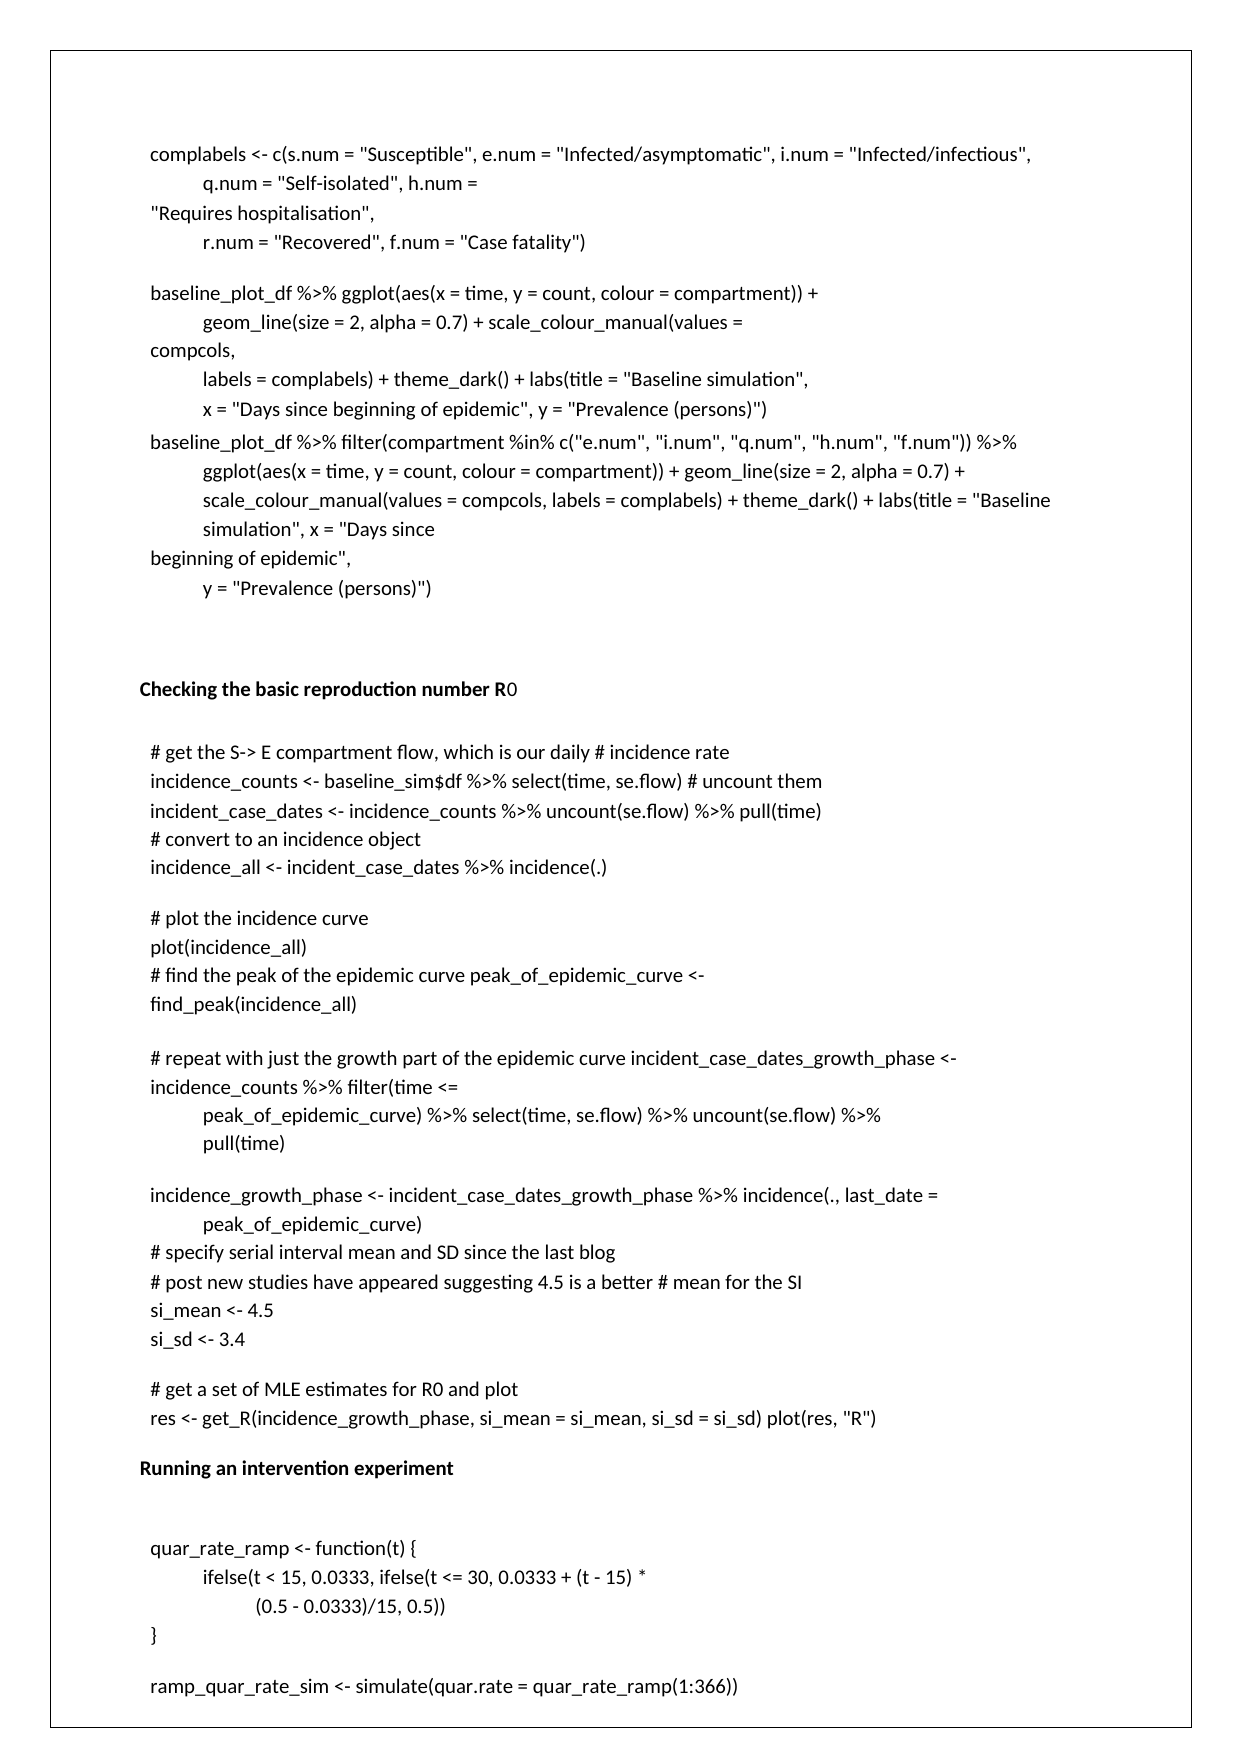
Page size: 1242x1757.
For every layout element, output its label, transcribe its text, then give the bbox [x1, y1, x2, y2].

text incident_case_dates <- incidence_counts %>% uncount(se.flow) %>% pull(time) [150, 798, 992, 823]
text baseline_plot_df %>% ggplot(aes(x = time, y = count, colour = compartment)) + [150, 281, 953, 306]
text incidence_growth_phase <- incident_case_dates_growth_phase %>% incidence(., last_date = peak_of_epidemic_curve) [150, 1182, 966, 1236]
text beginning of epidemic", [150, 546, 1108, 570]
text geom_line(size = 2, alpha = 0.7) + scale_colour_manual(values = [203, 311, 1108, 334]
text labels = complabels) + theme_dark() + labs(title = "Baseline simulation", [150, 366, 992, 392]
text # find the peak of the epidemic curve peak_of_epidemic_curve <- find_peak(incidence_all) [150, 963, 809, 1017]
text peak_of_epidemic_curve) %>% select(time, se.flow) %>% uncount(se.flow) %>% [150, 1103, 901, 1128]
text # specify serial interval mean and SD since the last blog [150, 1239, 1108, 1264]
text si_mean <- 4.5 [150, 1298, 1108, 1322]
text complabels <- c(s.num = "Susceptible", e.num = "Infected/asymptomatic", i.num = "Infected/infectious", q.num = "Self-isolated", h.num = [150, 142, 1084, 196]
subtitle Checking the basic reproduction number R0 [139, 676, 971, 702]
text # convert to an incidence object [150, 827, 1108, 851]
subtitle Running an intervention experiment [139, 1456, 1108, 1481]
text (0.5 - 0.0333)/15, 0.5)) [255, 1593, 1108, 1618]
text pull(time) [203, 1131, 1108, 1156]
text # repeat with just the growth part of the epidemic curve incident_case_dates_growth_phase <- incidence_counts %>% filter(time <= [150, 1045, 1084, 1099]
text x = "Days since beginning of epidemic", y = "Prevalence (persons)") [203, 396, 1108, 422]
text # post new studies have appeared suggesting 4.5 is a better # mean for the SI [150, 1269, 927, 1294]
text compcols, [150, 337, 1108, 363]
text incidence_counts <- baseline_sim$df %>% select(time, se.flow) # uncount them [150, 768, 953, 793]
text } [150, 1622, 1108, 1647]
text baseline_plot_df %>% filter(compartment %in% c("e.num", "i.num", "q.num", "h.num", "f.num")) %>% ggplot(aes(x = time, y = count, colour = compartment)) + geom_line(size = 2, alpha = 0.7) + scale_colour_manual(values = compcols, labels = complabels) + theme_dark() + labs(title = "Baseline simulation", x = "Days since [150, 429, 1071, 542]
text si_sd <- 3.4 [150, 1326, 1108, 1351]
text y = "Prevalence (persons)") [203, 575, 1108, 601]
text res <- get_R(incidence_growth_phase, si_mean = si_mean, si_sd = si_sd) plot(res, "R") [150, 1405, 1071, 1431]
text # get a set of MLE estimates for R0 and plot [150, 1377, 1108, 1402]
text "Requires hospitalisation", [150, 200, 1108, 226]
text ifelse(t < 15, 0.0333, ifelse(t <= 30, 0.0333 + (t - 15) * [203, 1564, 1108, 1590]
text # plot the incidence curve plot(incidence_all) [150, 905, 493, 959]
text quar_rate_ramp <- function(t) { [150, 1536, 1108, 1561]
text r.num = "Recovered", f.num = "Case fatality") [203, 229, 1108, 254]
text # get the S-> E compartment flow, which is our daily # incidence rate [150, 739, 835, 765]
text ramp_quar_rate_sim <- simulate(quar.rate = quar_rate_ramp(1:366)) [150, 1673, 1108, 1698]
text incidence_all <- incident_case_dates %>% incidence(.) [150, 854, 1108, 880]
